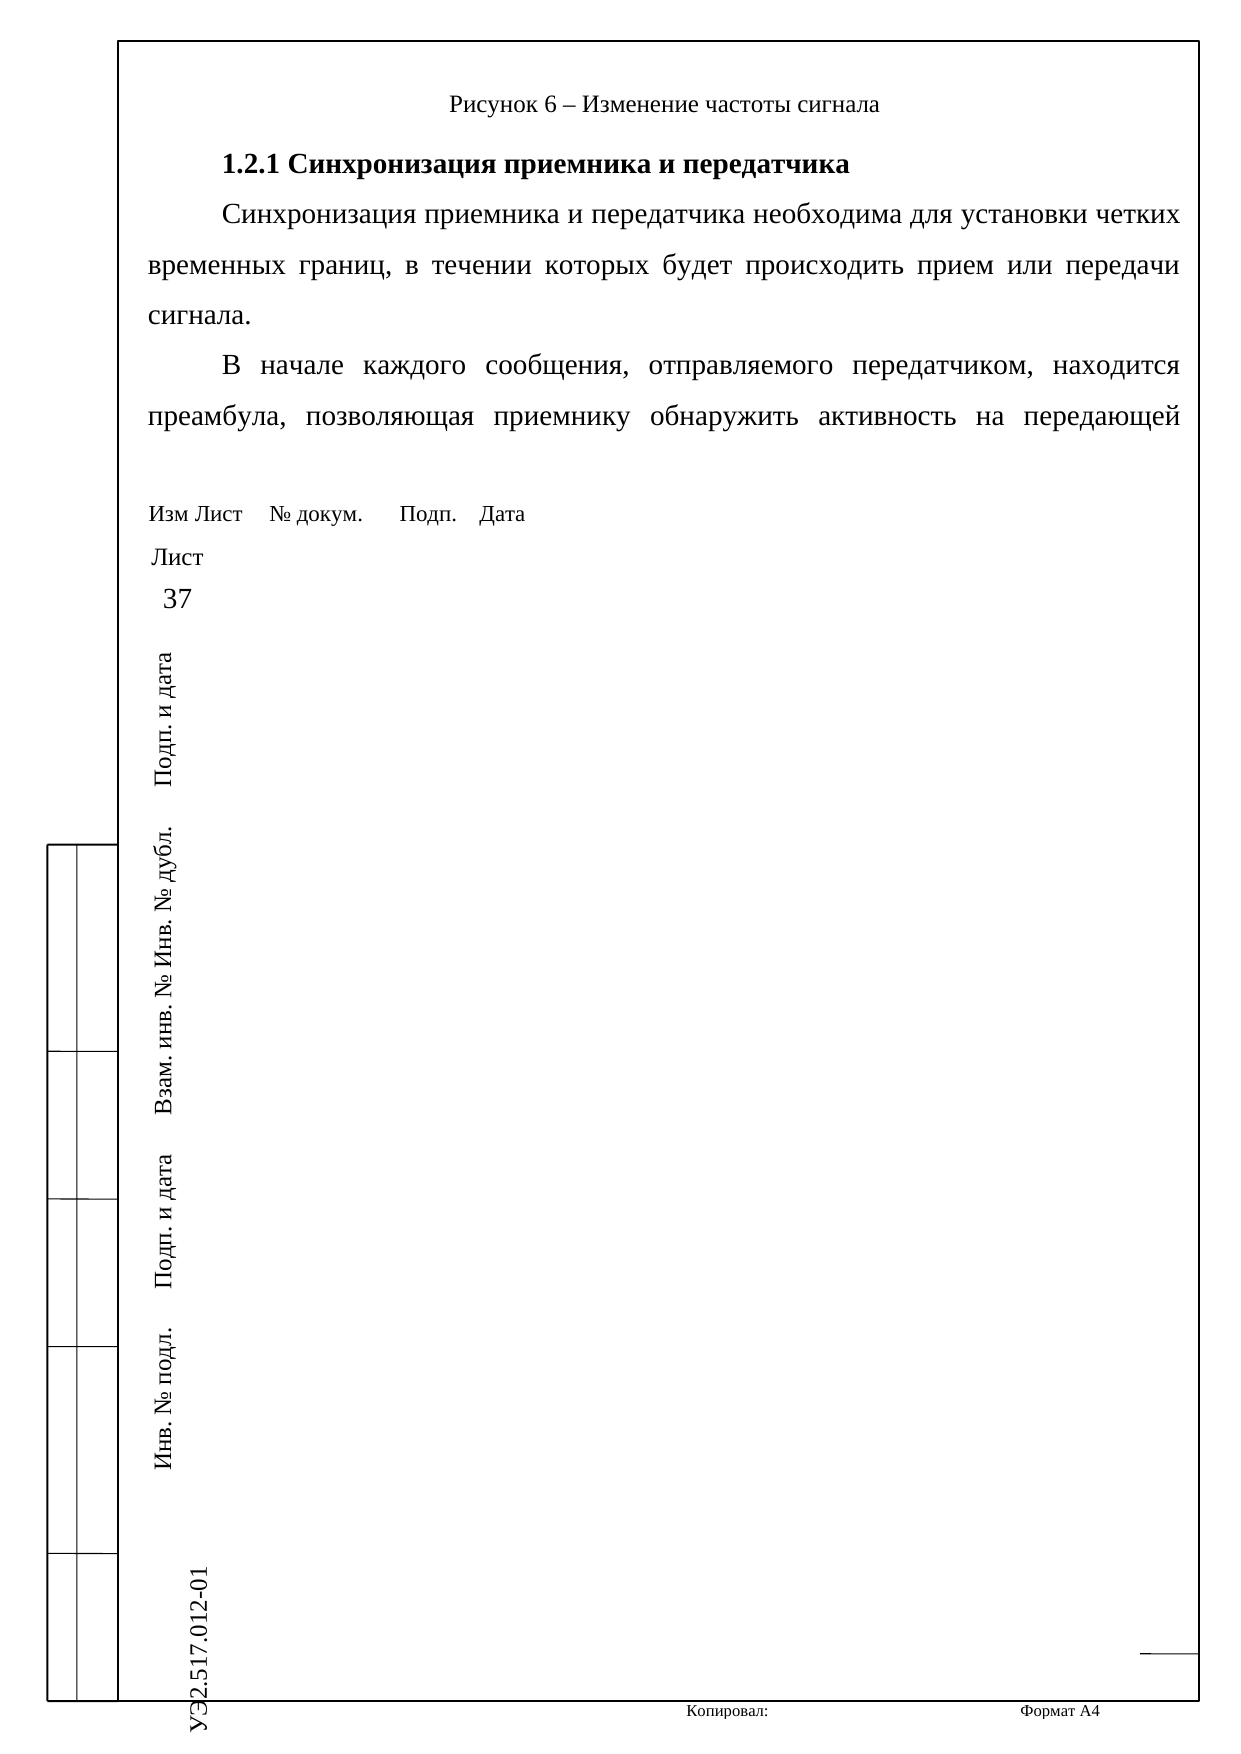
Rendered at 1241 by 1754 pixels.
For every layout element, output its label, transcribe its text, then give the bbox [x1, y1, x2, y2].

text В начале каждого сообщения, отправляемого передатчиком, находится преамбула, позволяющая приемнику обнаружить активность на передающей стороне. Таким образом происходит синхронизация приемника и передатчика. Формат передаваемого сообщения таким образом продемонстрирован на рисунке 7. [148, 347, 1181, 431]
text Рисунок 6 – Изменение частоты сигнала [148, 89, 1181, 117]
subtitle 1.2.1 Синхронизация приемника и передатчика [222, 146, 1181, 180]
text Синхронизация приемника и передатчика необходима для установки четких временных границ, в течении которых будет происходить прием или передачи сигнала. [148, 196, 1181, 331]
